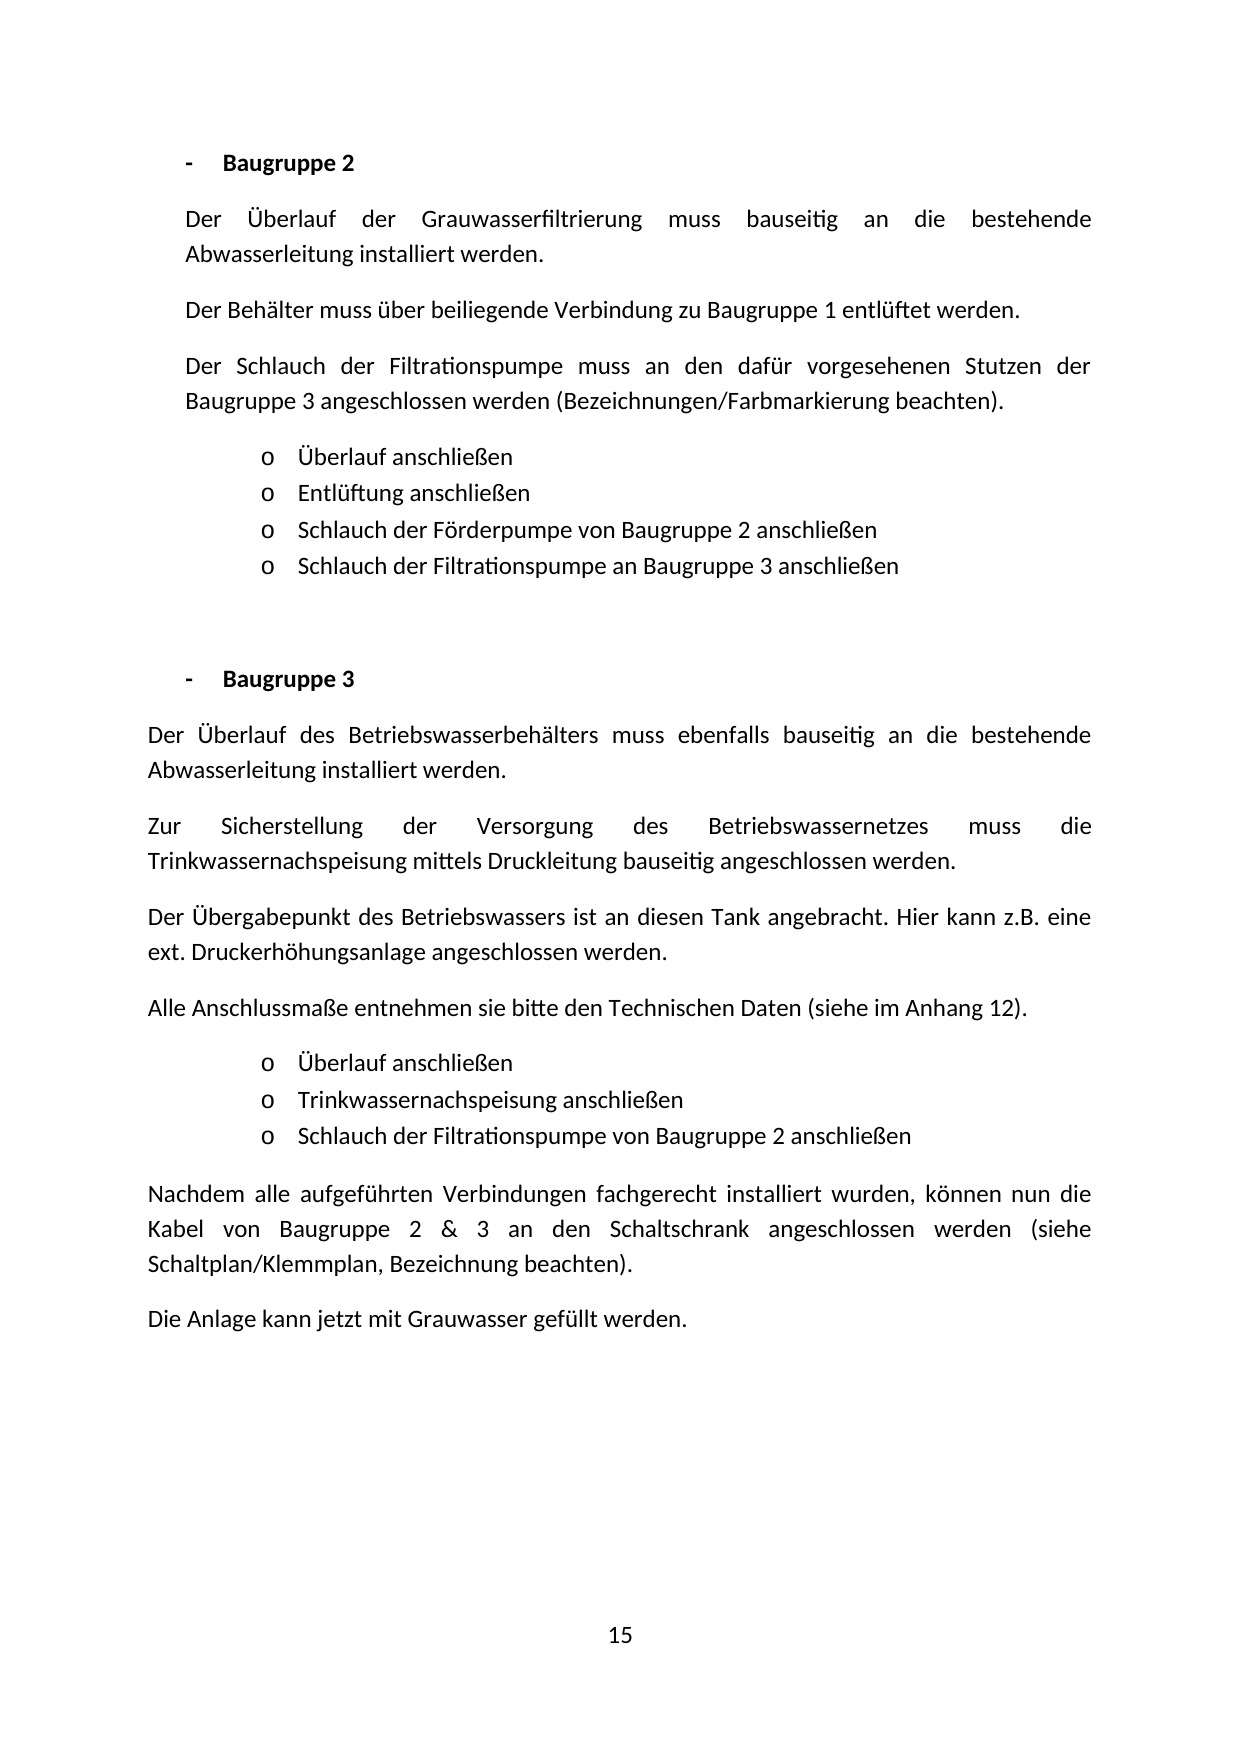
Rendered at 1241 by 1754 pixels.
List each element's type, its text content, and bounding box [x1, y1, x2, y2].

text Zur Sicherstellung der Versorgung des Betriebswassernetzes muss die Trinkwassernachspeisung mittels Druckleitung bauseitig angeschlossen werden. [148, 810, 1093, 876]
text Die Anlage kann jetzt mit Grauwasser gefüllt werden. [148, 1304, 1093, 1334]
text Alle Anschlussmaße entnehmen sie bitte den Technischen Daten (siehe im Anhang 12). [148, 992, 1093, 1022]
list Baugruppe 3 [185, 663, 1093, 694]
list Schlauch der Filtrationspumpe von Baugruppe 2 anschließen [260, 1121, 1093, 1152]
text Nachdem alle aufgeführten Verbindungen fachgerecht installiert wurden, können nun die Kabel von Baugruppe 2 & 3 an den Schaltschrank angeschlossen werden (siehe Schaltplan/Klemmplan, Bezeichnung beachten). [148, 1178, 1093, 1278]
list Schlauch der Filtrationspumpe an Baugruppe 3 anschließen [260, 550, 1093, 582]
list Trinkwassernachspeisung anschließen [260, 1084, 1093, 1116]
list Überlauf anschließen [260, 1048, 1093, 1079]
text Der Schlauch der Filtrationspumpe muss an den dafür vorgesehenen Stutzen der Baugruppe 3 angeschlossen werden (Bezeichnungen/Farbmarkierung beachten). [185, 350, 1093, 416]
list Schlauch der Förderpumpe von Baugruppe 2 anschließen [260, 514, 1093, 546]
text Der Übergabepunkt des Betriebswassers ist an diesen Tank angebracht. Hier kann z.B. eine ext. Druckerhöhungsanlage angeschlossen werden. [148, 901, 1093, 966]
list Entlüftung anschließen [260, 477, 1093, 509]
list Baugruppe 2 [185, 148, 1093, 178]
list Überlauf anschließen [260, 441, 1093, 473]
text Der Behälter muss über beiliegende Verbindung zu Baugruppe 1 entlüftet werden. [185, 294, 1093, 325]
text Der Überlauf des Betriebswasserbehälters muss ebenfalls bauseitig an die bestehende Abwasserleitung installiert werden. [148, 719, 1093, 785]
text Der Überlauf der Grauwasserfiltrierung muss bauseitig an die bestehende Abwasserleitung installiert werden. [185, 203, 1093, 269]
